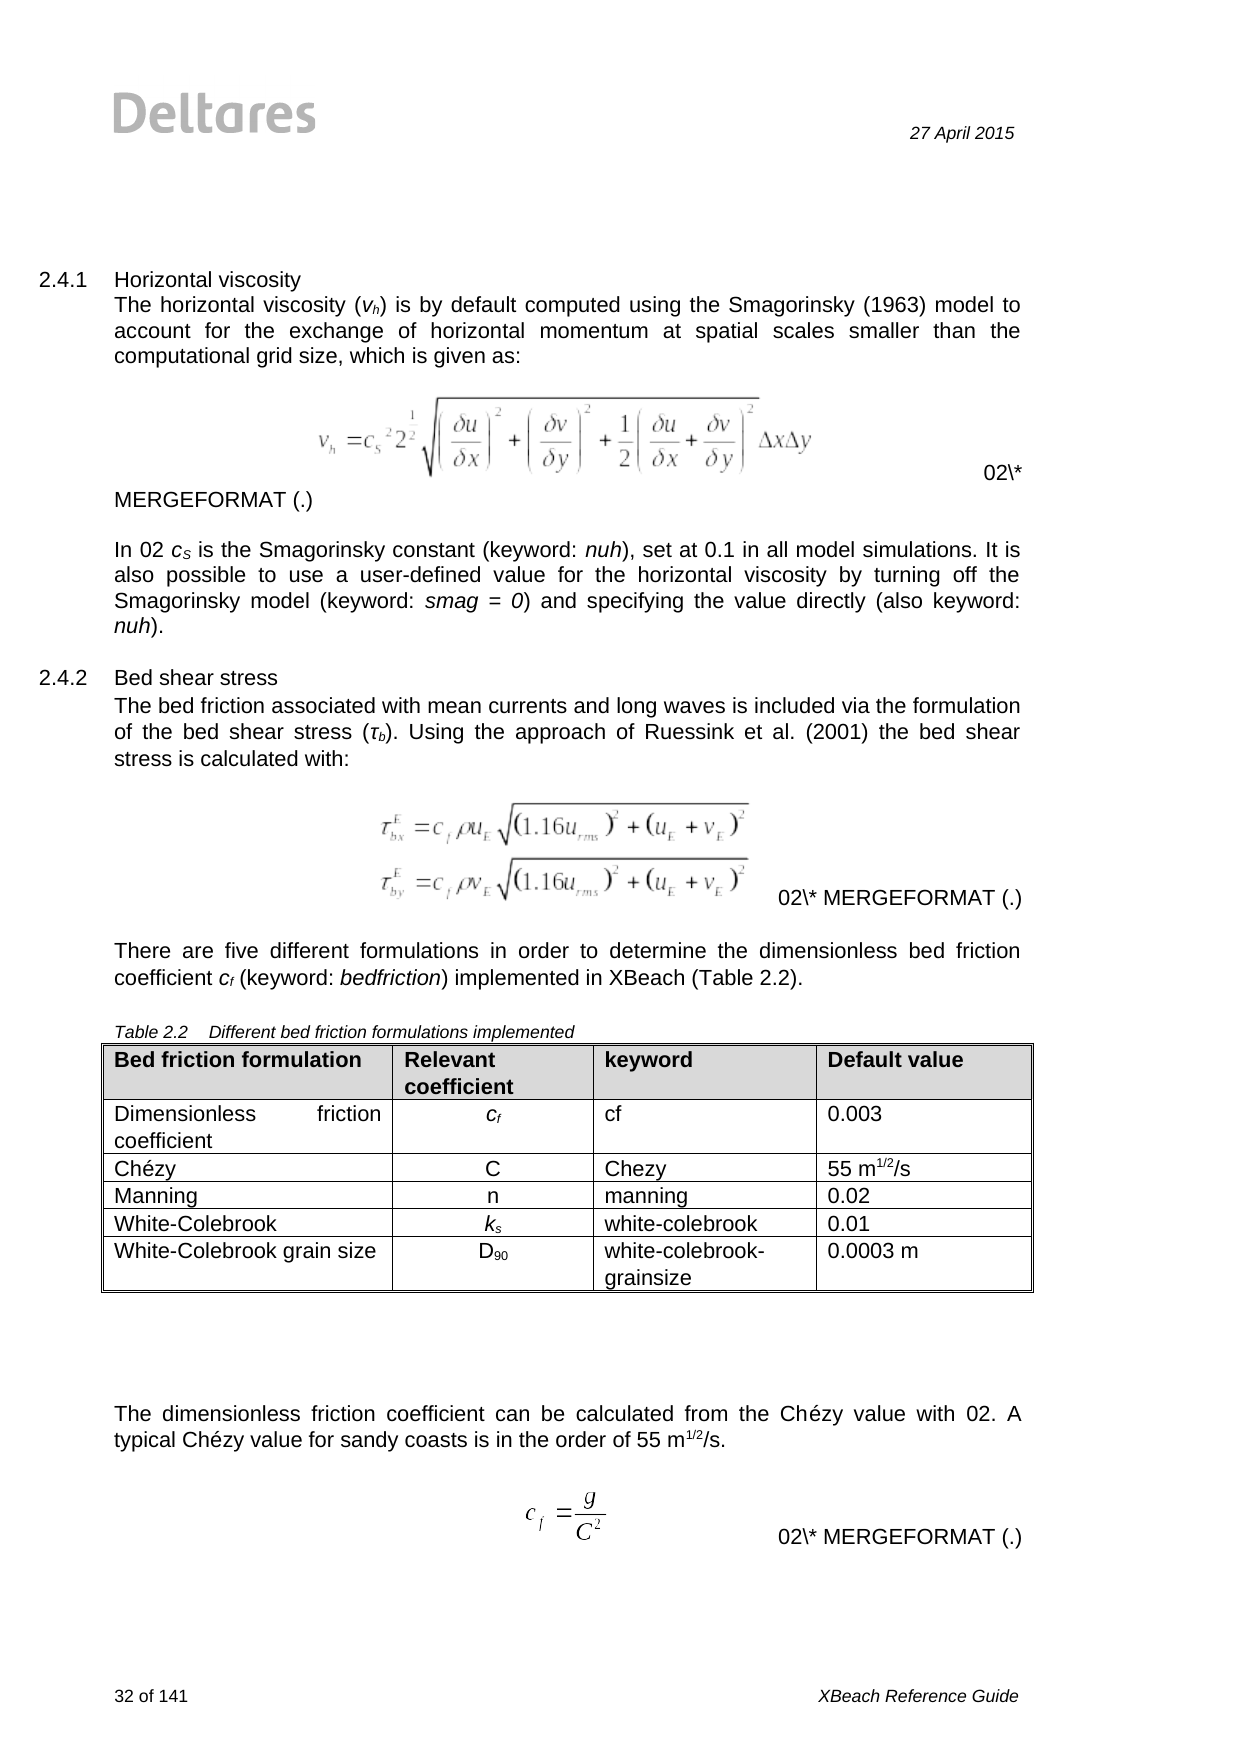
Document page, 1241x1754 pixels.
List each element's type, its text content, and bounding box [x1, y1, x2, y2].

text There are five different formulations in order to determine the dimensionless bed friction coefficient cf (keyword: bedfriction) implemented in XBeach (Table 2.2). [114, 936, 1022, 989]
table_cell cf [594, 1100, 816, 1153]
table_cell 0.0003 m [817, 1237, 1031, 1290]
table_cell D90 [393, 1237, 593, 1290]
text The dimensionless friction coefficient can be calculated from the Chézy value with . A typical Chézy value for sandy coasts is in the order of 55 m1/2/s. [114, 1399, 1022, 1453]
text The horizontal viscosity (vh) is by default computed using the Smagorinsky (1963) model to account for the exchange of horizontal momentum at spatial scales smaller than the computational grid size, which is given as: [114, 292, 1022, 368]
table_cell 0.02 [817, 1182, 1031, 1208]
table_cell cf [393, 1100, 593, 1153]
table_cell white-colebrook [594, 1209, 816, 1236]
table_header Relevant coefficient [393, 1046, 593, 1099]
table_header keyword [594, 1046, 816, 1099]
table_cell Dimensionless friction coefficient [104, 1100, 392, 1153]
subtitle Bed shear stress [87, 664, 1022, 691]
table_cell White-Colebrook [104, 1209, 392, 1236]
table_cell C [393, 1154, 593, 1181]
picture [113, 75, 315, 133]
text In cS is the Smagorinsky constant (keyword: nuh), set at 0.1 in all model simulations. It is also possible to use a user-defined value for the horizontal viscosity by turning off the Smagorinsky model (keyword: smag = 0) and specifying the value directly (also keyword: nuh). [114, 537, 1022, 638]
table_cell 55 m1/2/s [817, 1154, 1031, 1181]
table_cell n [393, 1182, 593, 1208]
table_header Bed friction formulation [104, 1046, 392, 1099]
table_cell White-Colebrook grain size [104, 1237, 392, 1290]
table_cell manning [594, 1182, 816, 1208]
text The bed friction associated with mean currents and long waves is included via the formulation of the bed shear stress (τb). Using the approach of Ruessink et al. (2001) the bed shear stress is calculated with: [114, 691, 1022, 771]
table_header Default value [817, 1046, 1031, 1099]
table_cell white-colebrook-grainsize [594, 1237, 816, 1290]
table_cell Chézy [104, 1154, 392, 1181]
text Table 2.2 Different bed friction formulations implemented [114, 1016, 1022, 1043]
table_cell Chezy [594, 1154, 816, 1181]
table_cell Manning [104, 1182, 392, 1208]
table_cell 0.003 [817, 1100, 1031, 1153]
table_cell 0.01 [817, 1209, 1031, 1236]
table_cell ks [393, 1209, 593, 1236]
subtitle Horizontal viscosity [87, 266, 1022, 292]
